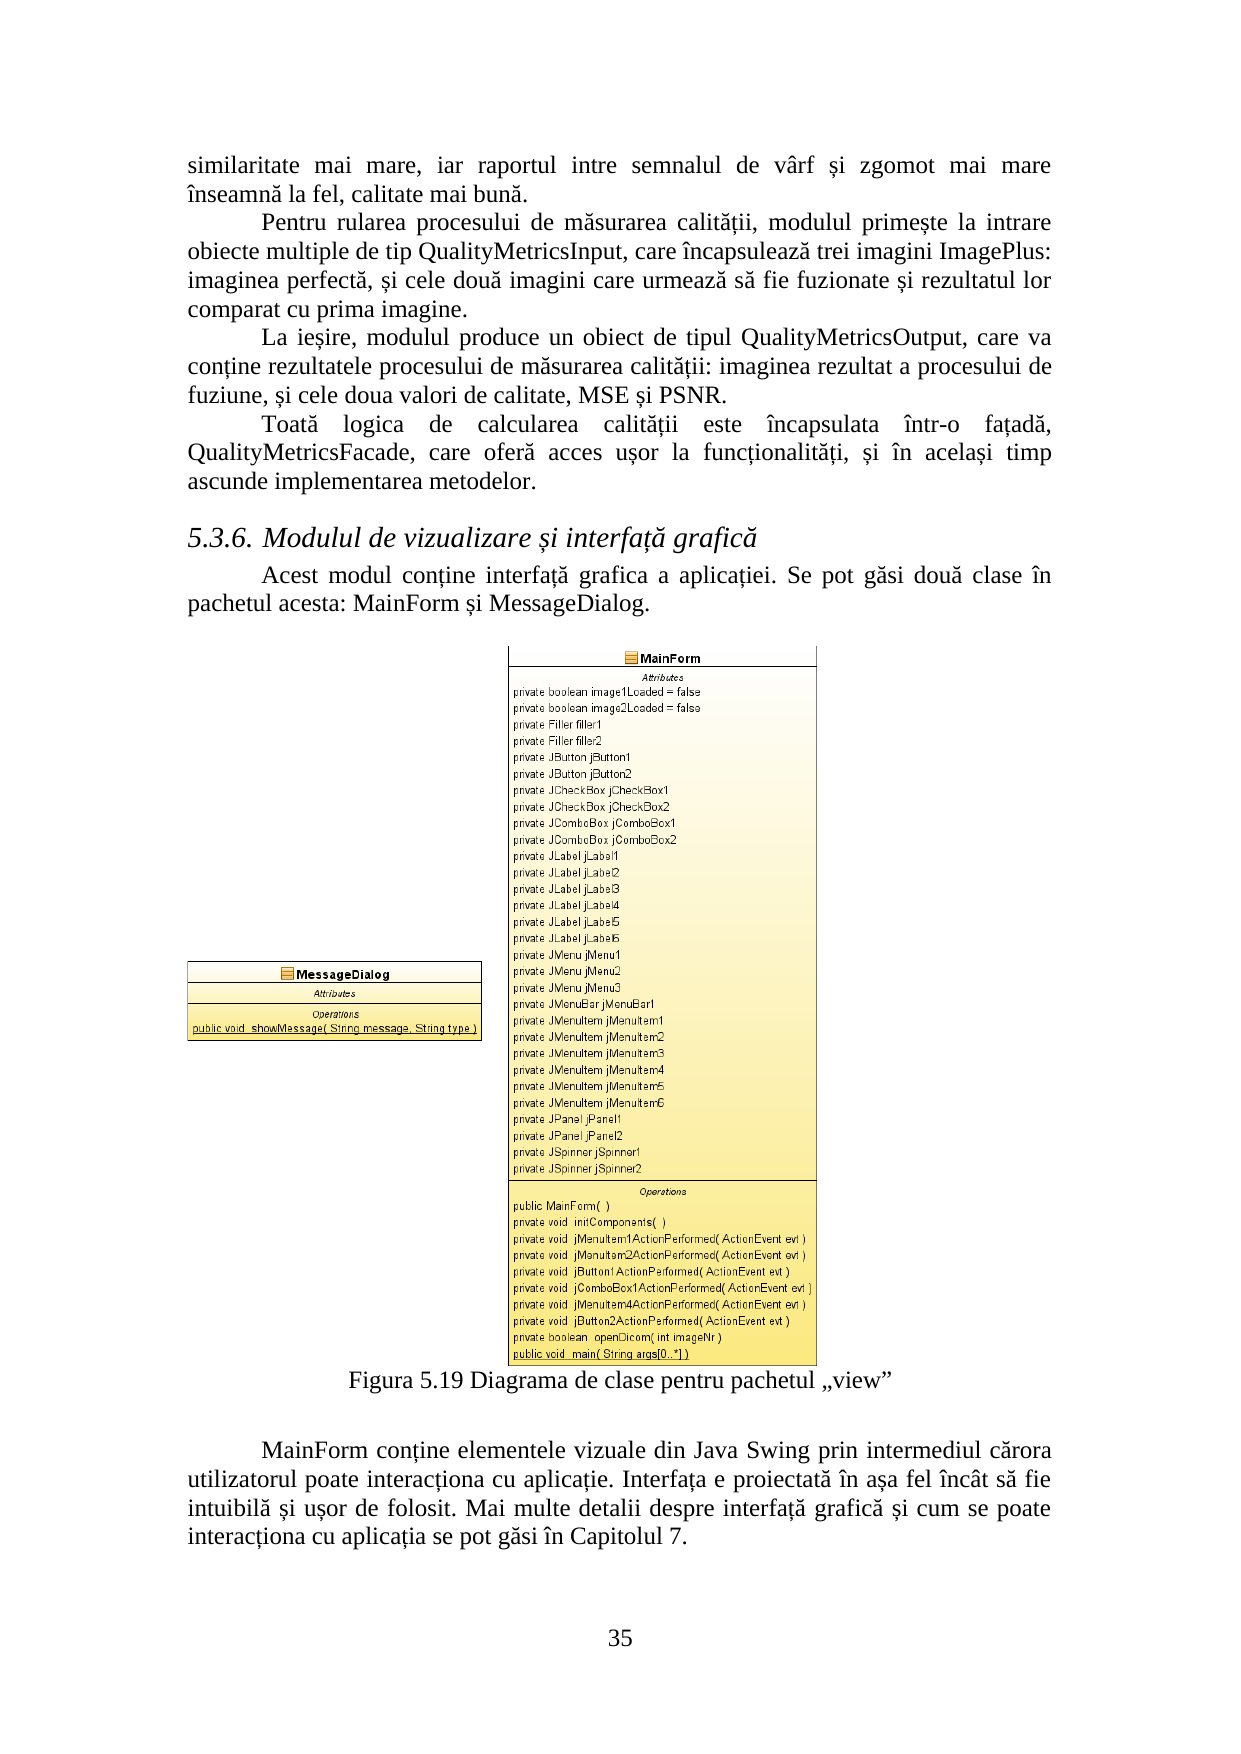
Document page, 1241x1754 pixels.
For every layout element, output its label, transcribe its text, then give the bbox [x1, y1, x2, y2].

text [187, 150, 1053, 207]
text MainForm conține elementele vizuale din Java Swing prin intermediul cărora utilizatorul poate interacționa cu aplicație. Interfața e proiectată în așa fel încât să fie intuibilă și ușor de folosit. Mai multe detalii despre interfață grafică și cum se poate interacționa cu aplicația se pot găsi în Capitolul 7. [187, 1435, 1053, 1550]
text Toată logica de calcularea calității este încapsulata într-o fațadă, QualityMetricsFacade, care oferă acces ușor la funcționalități, și în același timp ascunde implementarea metodelor. [187, 409, 1053, 495]
text La ieșire, modulul produce un obiect de tipul QualityMetricsOutput, care va conține rezultatele procesului de măsurarea calității: imaginea rezultat a procesului de fuziune, și cele doua valori de calitate, MSE și PSNR. [187, 322, 1053, 409]
picture [187, 646, 1128, 1366]
text Acest modul conține interfață grafica a aplicației. Se pot găsi două clase în pachetul acesta: MainForm și MessageDialog. [187, 560, 1053, 617]
text Pentru rularea procesului de măsurarea calității, modulul primește la intrare obiecte multiple de tip QualityMetricsInput, care încapsulează trei imagini ImagePlus: imaginea perfectă, și cele două imagini care urmează să fie fuzionate și rezultatul lor comparat cu prima imagine. [187, 207, 1053, 322]
subtitle Modulul de vizualizare și interfață grafică [187, 520, 1053, 553]
